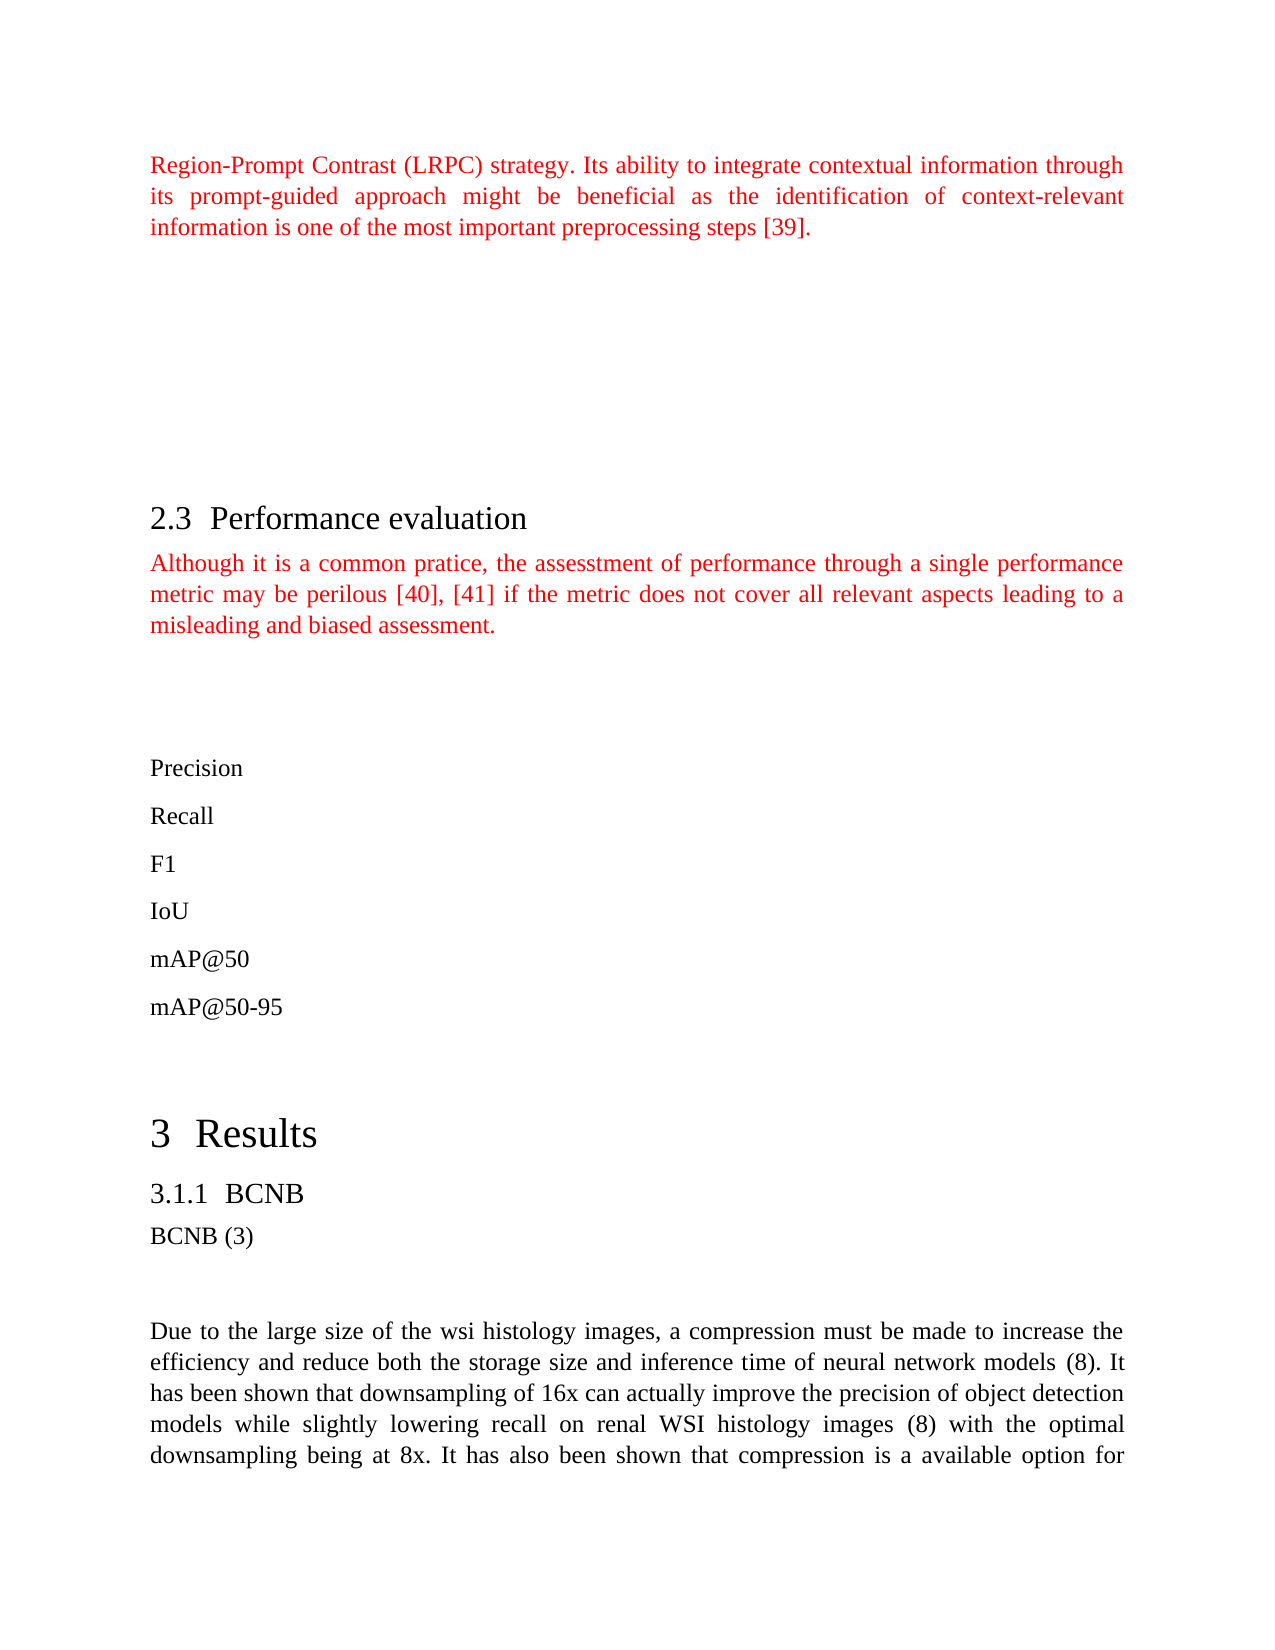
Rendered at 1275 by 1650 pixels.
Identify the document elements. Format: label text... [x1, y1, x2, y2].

text mAP@50-95 [150, 992, 1125, 1021]
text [150, 1316, 1125, 1469]
text mAP@50 [150, 944, 1125, 973]
subtitle BCNB [150, 1176, 1125, 1210]
text F1 [150, 849, 1125, 877]
text IoU [150, 896, 1125, 925]
subtitle Performance evaluation [150, 498, 1125, 537]
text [150, 150, 1125, 241]
subtitle Results [150, 1108, 1125, 1156]
text Recall [150, 801, 1125, 830]
text Although it is a common pratice, the assesstment of performance through a single performance metric may be perilous [40], [41] if the metric does not cover all relevant aspects leading to a misleading and biased assessment. [150, 548, 1125, 639]
text BCNB (3) [150, 1221, 1125, 1249]
text Precision [150, 753, 1125, 782]
